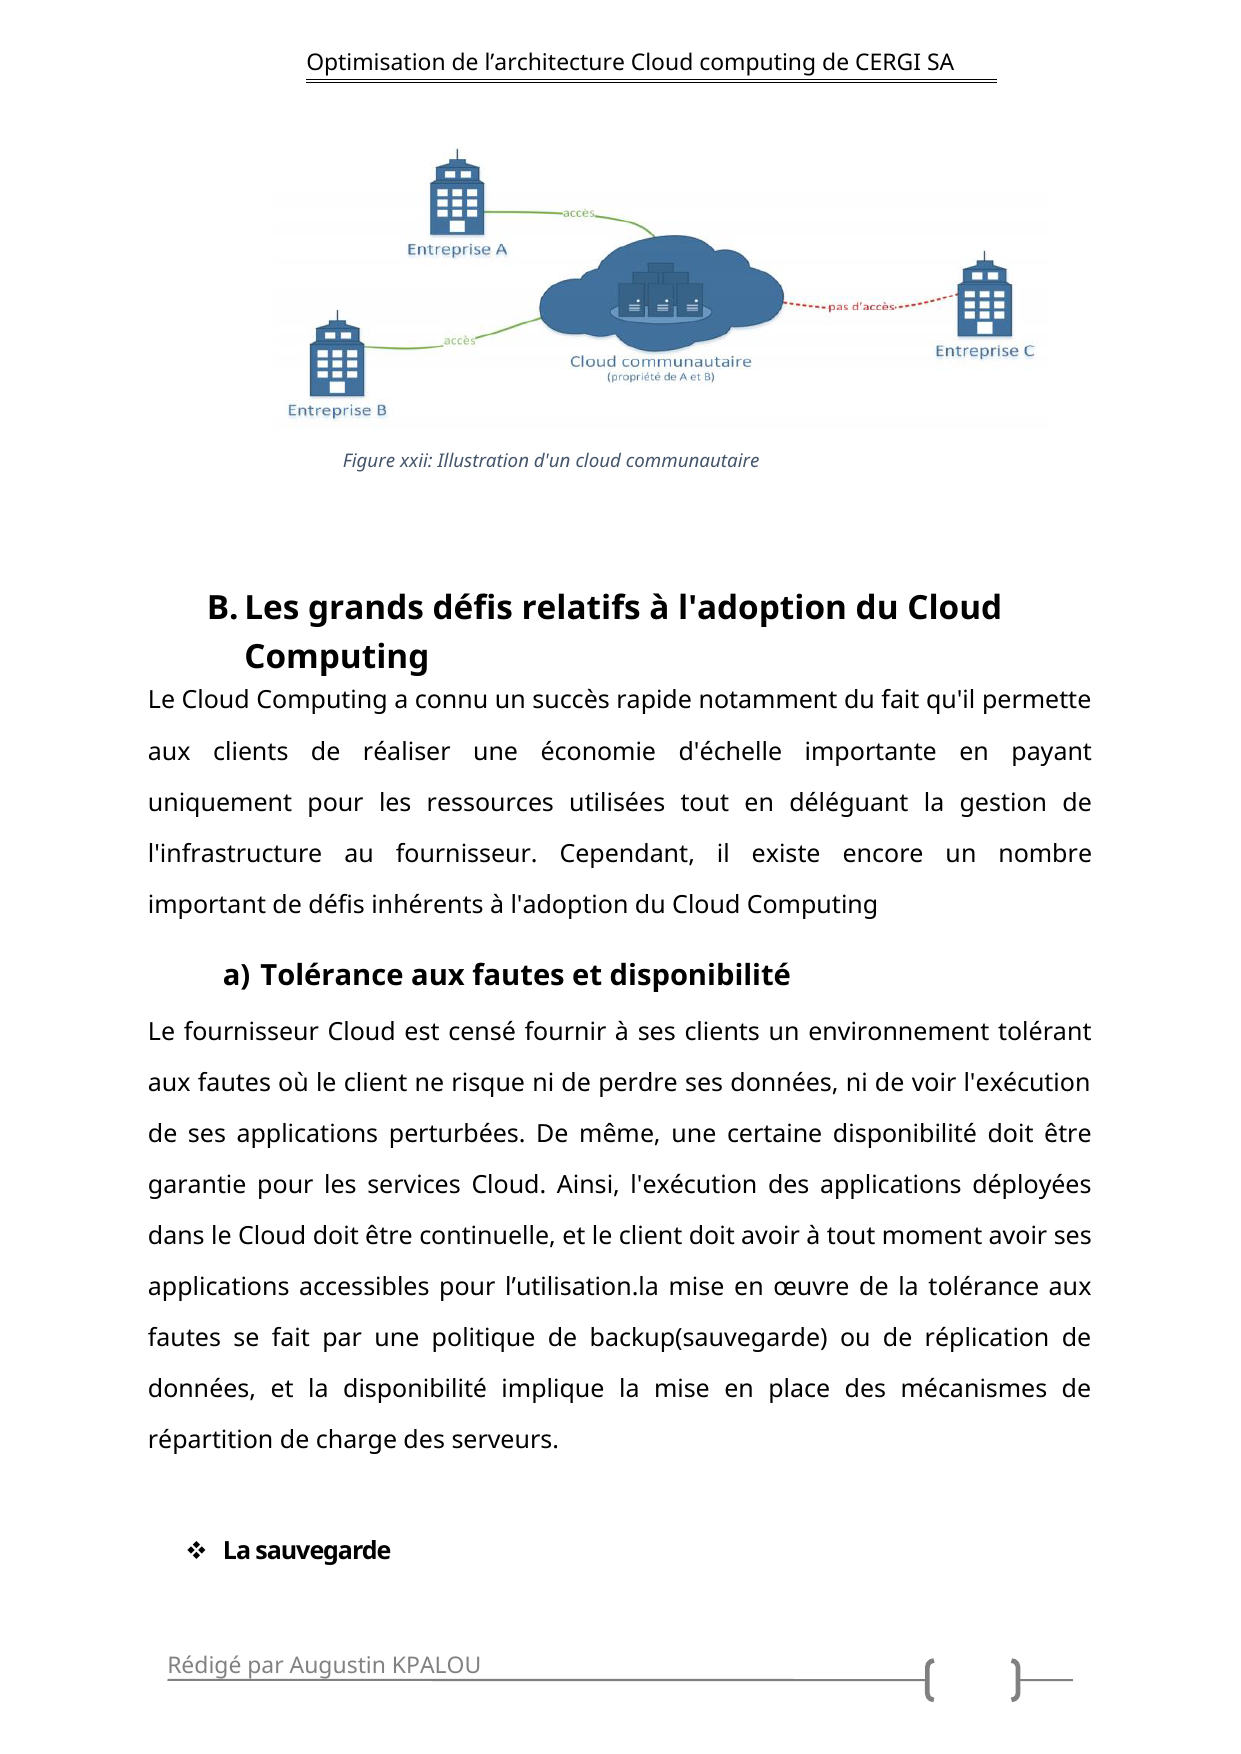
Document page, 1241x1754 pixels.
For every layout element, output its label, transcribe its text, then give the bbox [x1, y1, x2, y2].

text Figure xxii: Illustration d'un cloud communautaire [148, 447, 1093, 473]
subtitle Tolérance aux fautes et disponibilité [223, 954, 1093, 994]
subtitle Les grands défis relatifs à l'adoption du Cloud Computing [207, 584, 1093, 678]
title La sauvegarde [185, 1533, 1093, 1567]
text Le Cloud Computing a connu un succès rapide notamment du fait qu'il permette aux clients de réaliser une économie d'échelle importante en payant uniquement pour les ressources utilisées tout en déléguant la gestion de l'infrastructure au fournisseur. Cependant, il existe encore un nombre important de défis inhérents à l'adoption du Cloud Computing [148, 682, 1093, 920]
text Le fournisseur Cloud est censé fournir à ses clients un environnement tolérant aux fautes où le client ne risque ni de perdre ses données, ni de voir l'exécution de ses applications perturbées. De même, une certaine disponibilité doit être garantie pour les services Cloud. Ainsi, l'exécution des applications déployées dans le Cloud doit être continuelle, et le client doit avoir à tout moment avoir ses applications accessibles pour l’utilisation.la mise en œuvre de la tolérance aux fautes se fait par une politique de backup(sauvegarde) ou de réplication de données, et la disponibilité implique la mise en place des mécanismes de répartition de charge des serveurs. [148, 1013, 1093, 1456]
